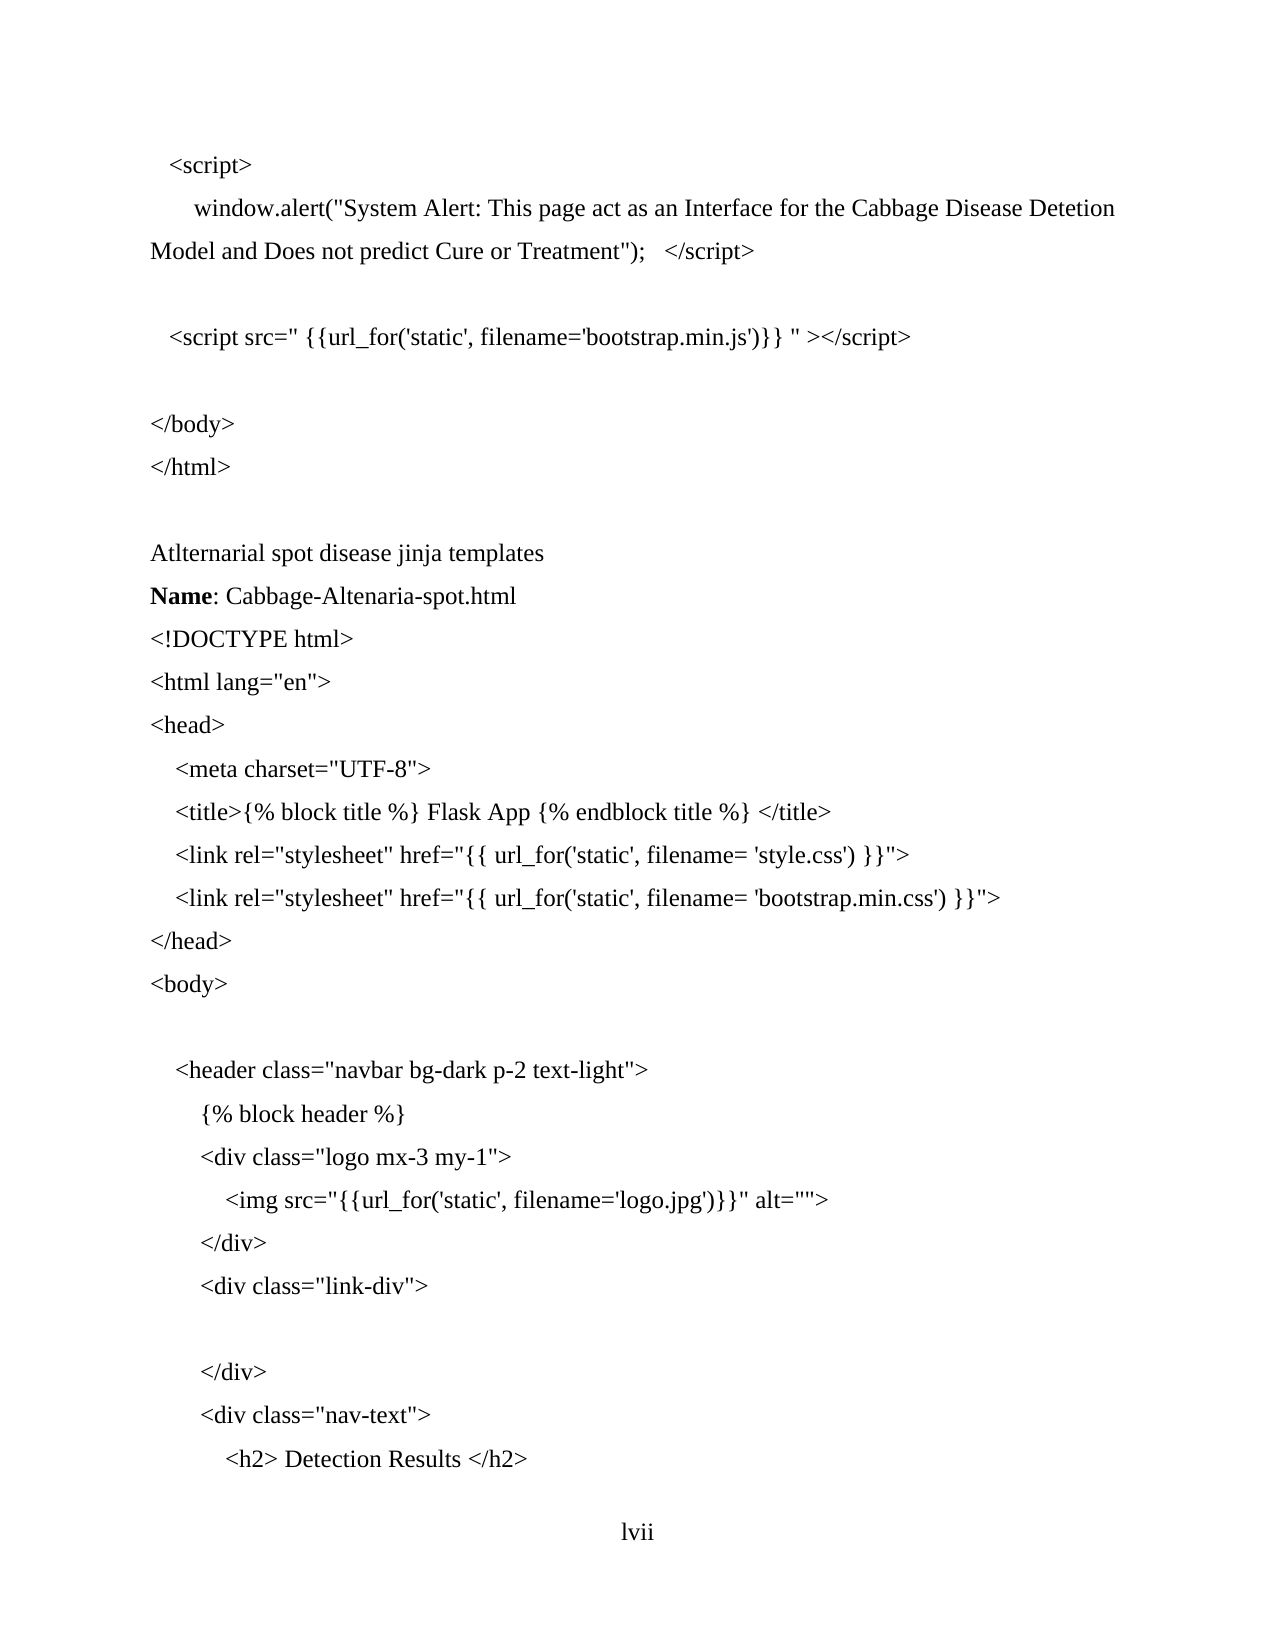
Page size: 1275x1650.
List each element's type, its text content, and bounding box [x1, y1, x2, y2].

text <title>{% block title %} Flask App {% endblock title %} </title> [150, 797, 1125, 826]
text <img src="{{url_for('static', filename='logo.jpg')}}" alt=""> [150, 1185, 1125, 1214]
text window.alert("System Alert: This page act as an Interface for the Cabbage Disease Detetion Model and Does not predict Cure or Treatment"); </script> [150, 193, 1125, 265]
text </div> [150, 1228, 1125, 1257]
text <html lang="en"> [150, 667, 1125, 696]
text <meta charset="UTF-8"> [150, 754, 1125, 782]
text <div class="logo mx-3 my-1"> [150, 1142, 1125, 1171]
text </div> [150, 1357, 1125, 1386]
text <head> [150, 711, 1125, 739]
text </html> [150, 452, 1125, 481]
text Atlternarial spot disease jinja templates [150, 538, 1125, 567]
text {% block header %} [150, 1099, 1125, 1127]
text <header class="navbar bg-dark p-2 text-light"> [150, 1056, 1125, 1084]
text <link rel="stylesheet" href="{{ url_for('static', filename= 'style.css') }}"> [150, 840, 1125, 869]
text <h2> Detection Results </h2> [150, 1444, 1125, 1472]
text <div class="nav-text"> [150, 1401, 1125, 1429]
text <!DOCTYPE html> [150, 624, 1125, 653]
text <div class="link-div"> [150, 1271, 1125, 1300]
text </body> [150, 409, 1125, 437]
text <link rel="stylesheet" href="{{ url_for('static', filename= 'bootstrap.min.css') }}"> [150, 883, 1125, 912]
text </head> [150, 926, 1125, 955]
text <script src=" {{url_for('static', filename='bootstrap.min.js')}} " ></script> [150, 322, 1125, 351]
text <script> [150, 150, 1125, 179]
text <body> [150, 969, 1125, 998]
text Name: Cabbage-Altenaria-spot.html [150, 581, 1125, 610]
